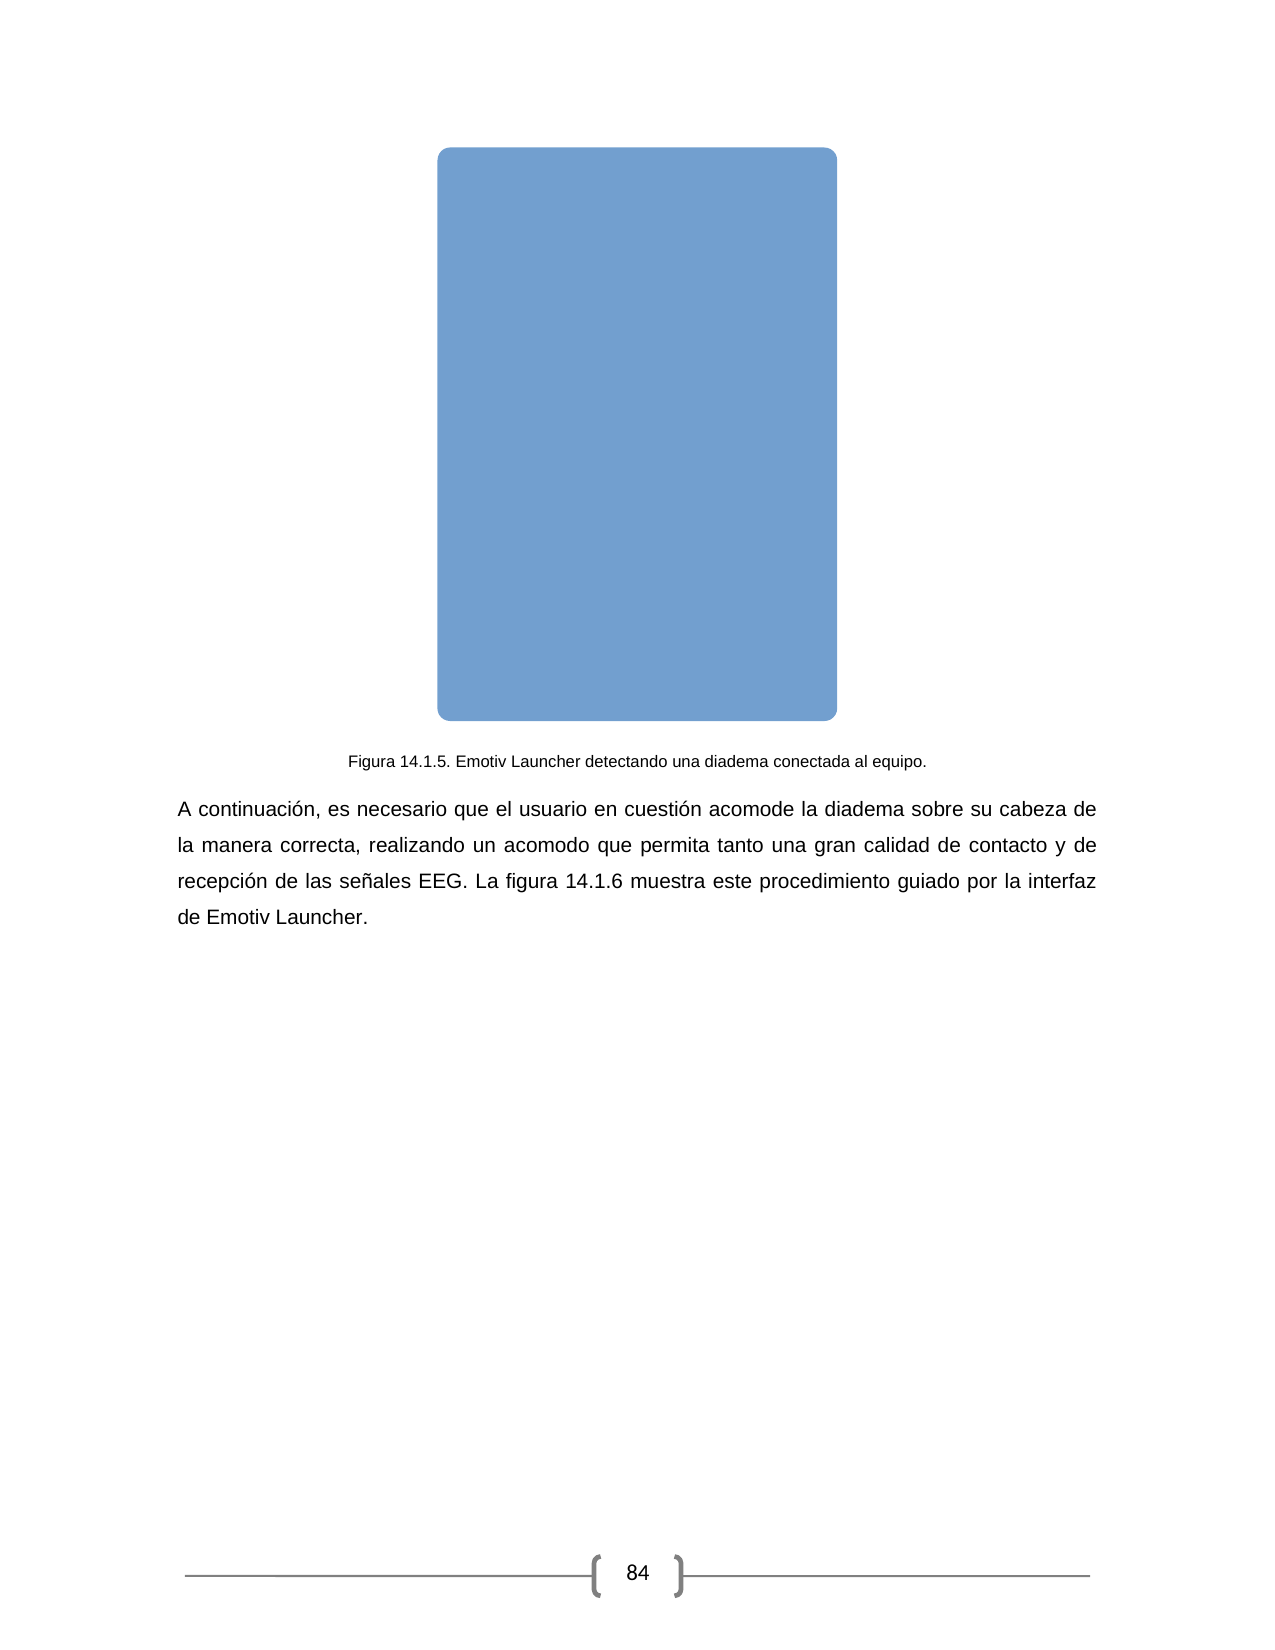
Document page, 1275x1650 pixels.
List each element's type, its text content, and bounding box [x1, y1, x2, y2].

text A continuación, es necesario que el usuario en cuestión acomode la diadema sobre su cabeza de la manera correcta, realizando un acomodo que permita tanto una gran calidad de contacto y de recepción de las señales EEG. La figura 14.1.6 muestra este procedimiento guiado por la interfaz de Emotiv Launcher. [177, 797, 1098, 929]
text Figura 14.1.5. Emotiv Launcher detectando una diadema conectada al equipo. [177, 752, 1098, 771]
